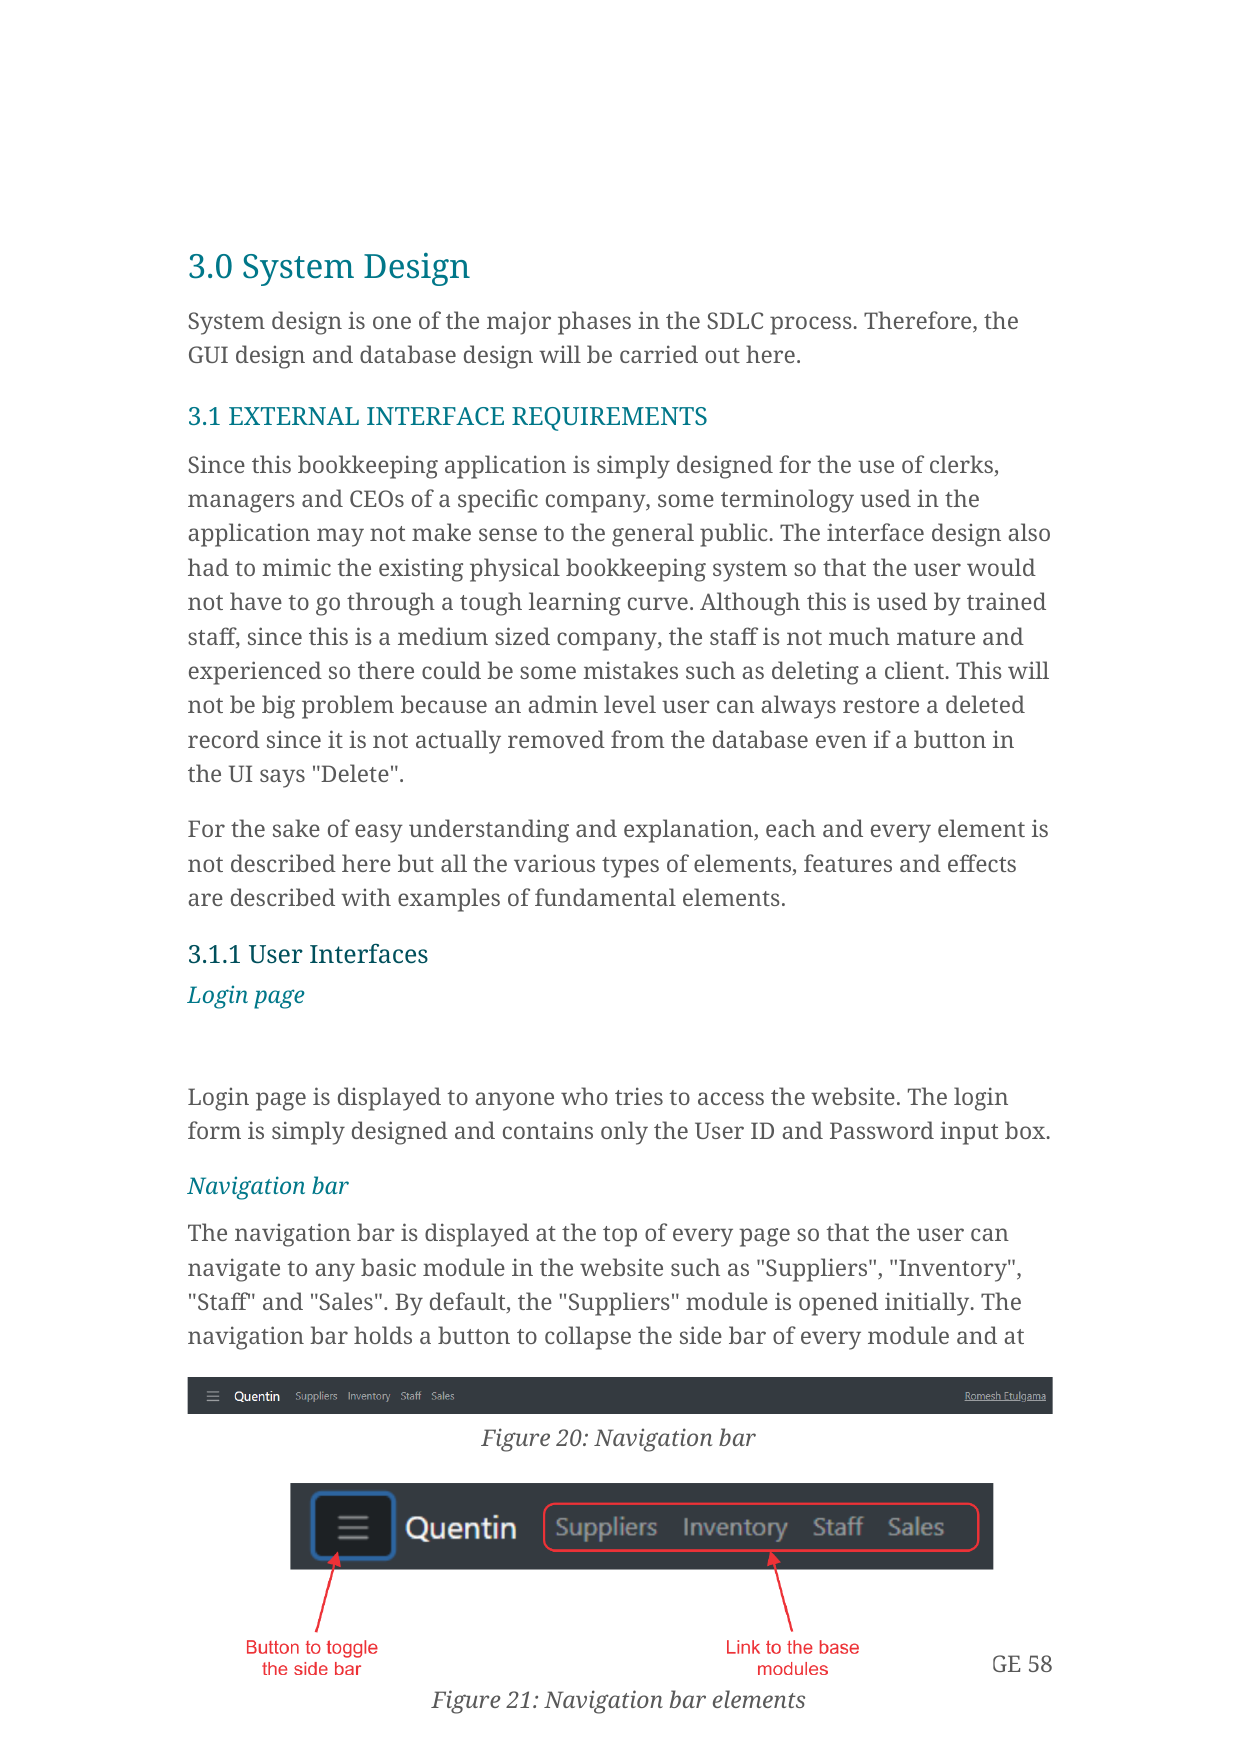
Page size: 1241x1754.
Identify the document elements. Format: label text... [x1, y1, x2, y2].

text System design is one of the major phases in the SDLC process. Therefore, the GUI design and database design will be carried out here. [187, 305, 1053, 371]
text For the sake of easy understanding and explanation, each and every element is not described here but all the various types of elements, features and effects are described with examples of fundamental elements. [187, 813, 1053, 913]
picture [187, 1377, 1053, 1414]
picture [246, 1483, 994, 1675]
subtitle 3.0 System Design [187, 242, 1053, 288]
text Since this bookkeeping application is simply designed for the use of clerks, managers and CEOs of a specific company, some terminology used in the application may not make sense to the general public. The interface design also had to mimic the existing physical bookkeeping system so that the user would not have to go through a tough learning curve. Although this is used by trained staff, since this is a medium sized company, the staff is not much mature and experienced so there could be some mistakes such as deleting a client. This will not be big problem because an admin level user can always restore a deleted record since it is not actually removed from the database even if a button in the UI says "Delete". [187, 448, 1053, 789]
subtitle 3.1.1 User Interfaces [187, 937, 1053, 971]
subtitle 3.1 External Interface requirements [187, 399, 1053, 433]
subtitle Login page [187, 979, 1053, 1010]
subtitle Navigation bar [187, 1170, 1053, 1202]
text Login page is displayed to anyone who tries to access the website. The login form is simply designed and contains only the User ID and Password input box. [187, 1081, 1053, 1146]
